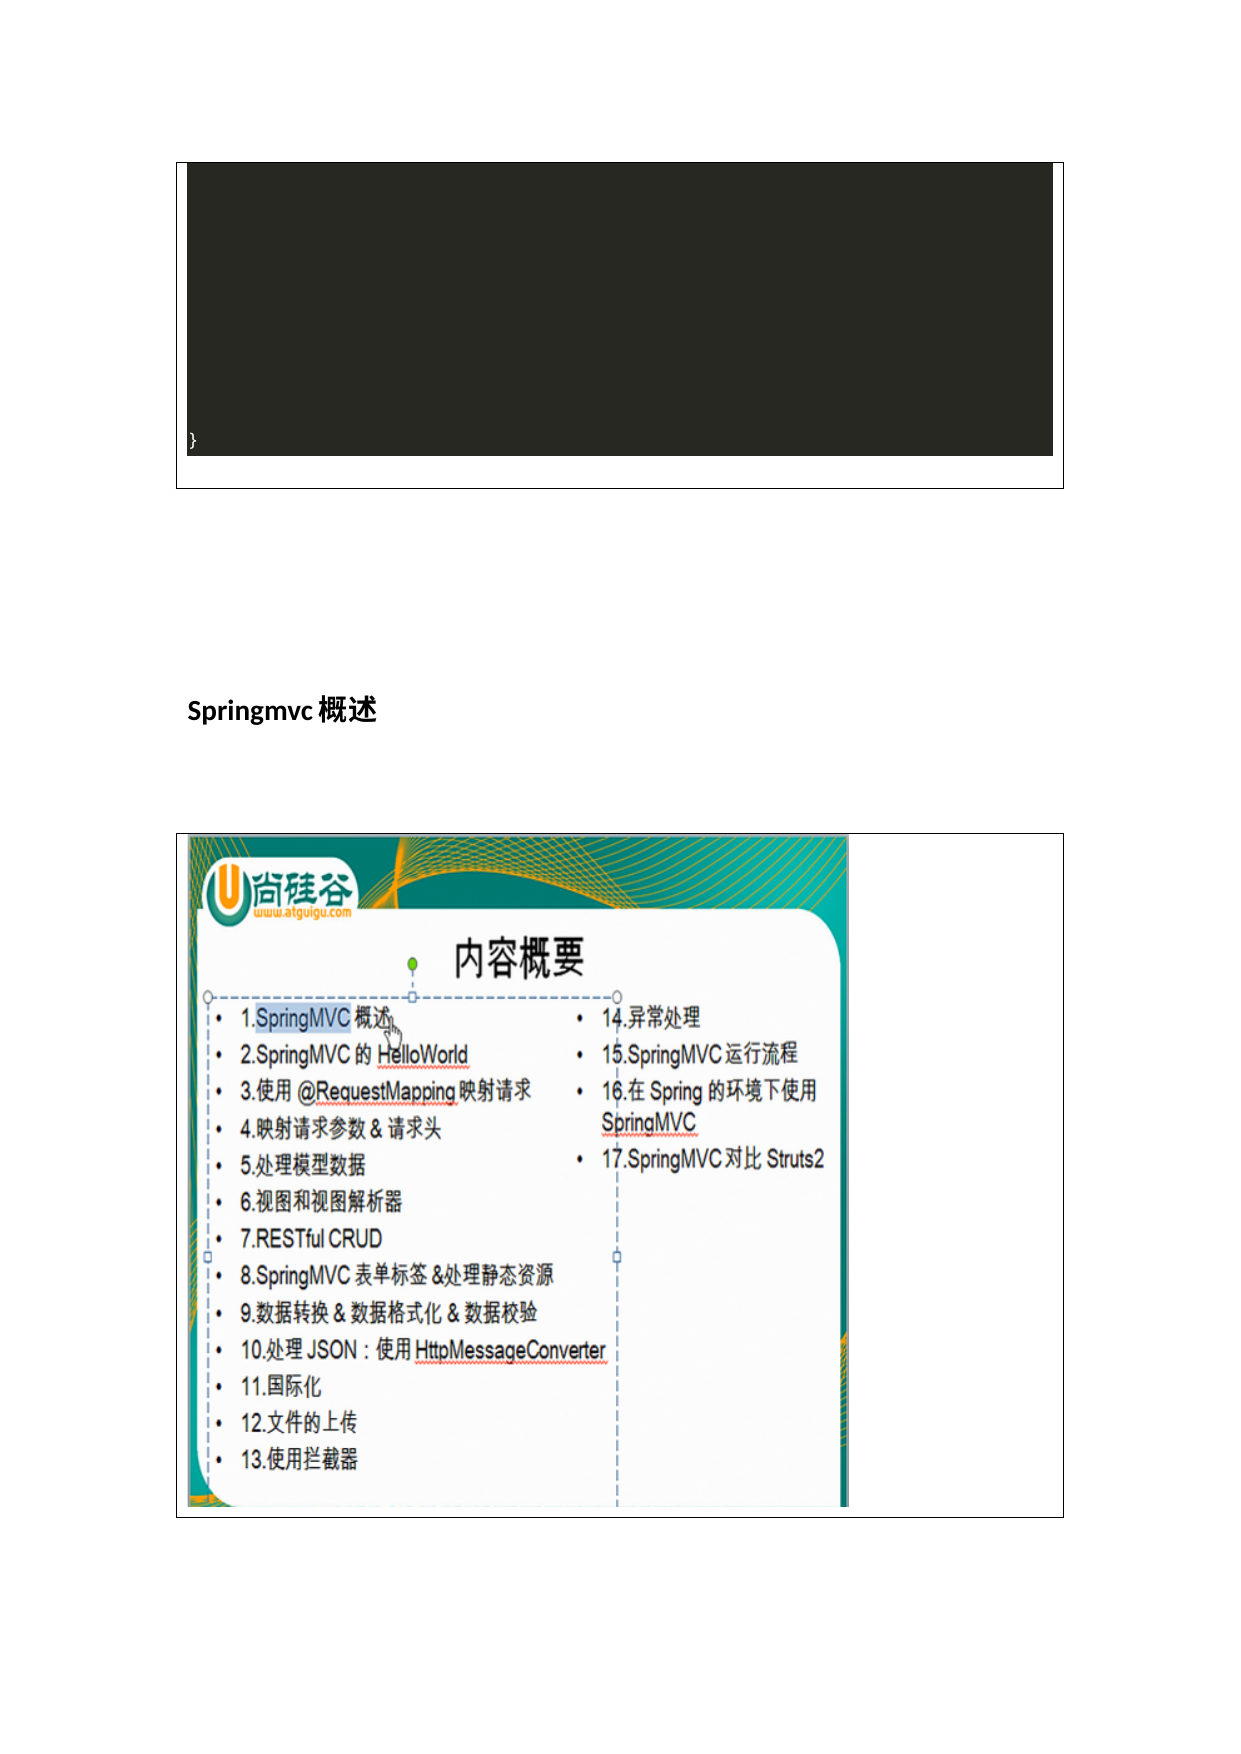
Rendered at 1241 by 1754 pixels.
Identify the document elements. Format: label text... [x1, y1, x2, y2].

picture [187, 834, 849, 1507]
table_header [177, 834, 1063, 1517]
subtitle Springmvc概述 [187, 675, 1053, 740]
